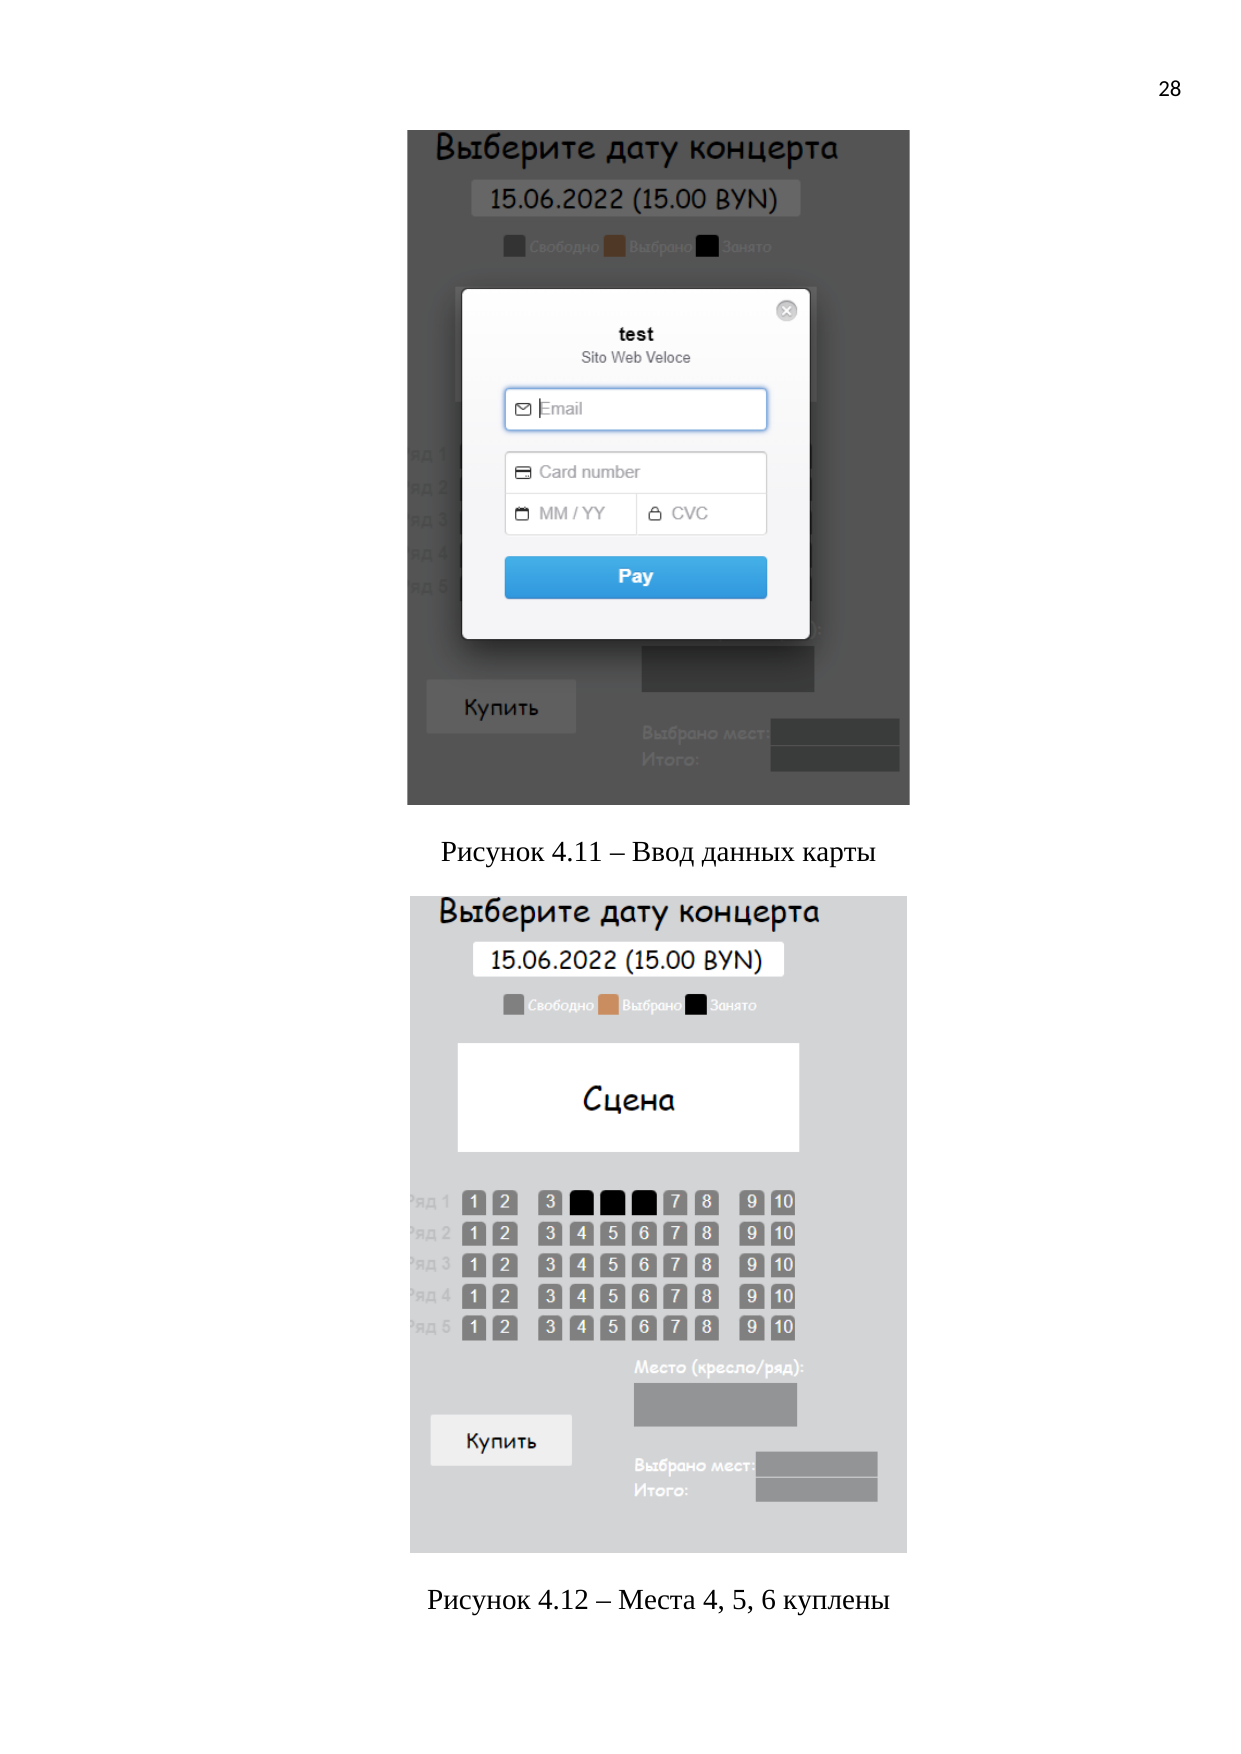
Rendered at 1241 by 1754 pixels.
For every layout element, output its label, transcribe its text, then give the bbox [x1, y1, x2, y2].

picture [410, 896, 907, 1553]
text Рисунок 4.12 – Места 4, 5, 6 куплены [136, 1582, 1181, 1615]
picture [407, 130, 910, 805]
text Рисунок 4.11 – Ввод данных карты [136, 834, 1181, 868]
